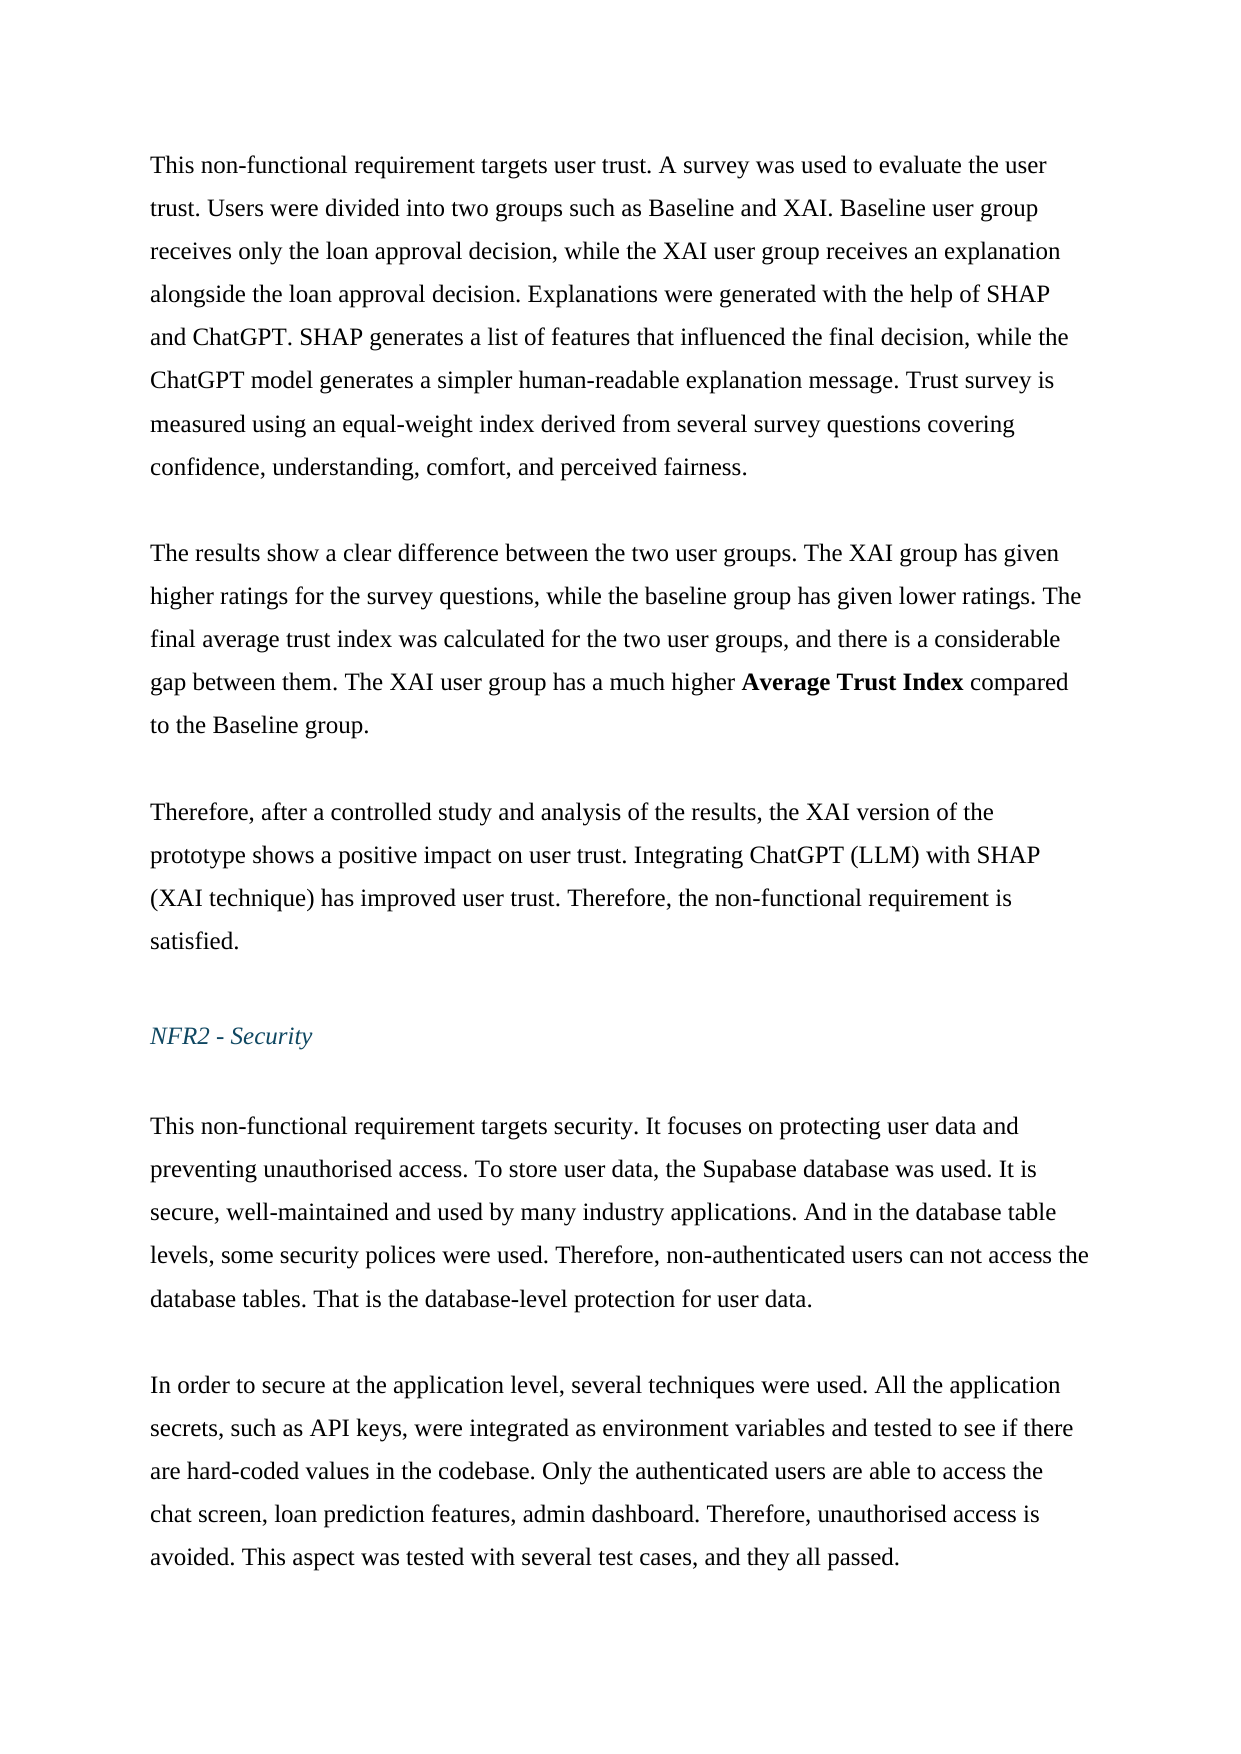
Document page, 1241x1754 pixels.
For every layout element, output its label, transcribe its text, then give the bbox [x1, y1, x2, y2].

text The results show a clear difference between the two user groups. The XAI group has given higher ratings for the survey questions, while the baseline group has given lower ratings. The final average trust index was calculated for the two user groups, and there is a considerable gap between them. The XAI user group has a much higher Average Trust Index compared to the Baseline group. [150, 538, 1090, 739]
text This non-functional requirement targets security. It focuses on protecting user data and preventing unauthorised access. To store user data, the Supabase database was used. It is secure, well-maintained and used by many industry applications. And in the database table levels, some security polices were used. Therefore, non-authenticated users can not access the database tables. That is the database-level protection for user data. [150, 1111, 1090, 1312]
text This non-functional requirement targets user trust. A survey was used to evaluate the user trust. Users were divided into two groups such as Baseline and XAI. Baseline user group receives only the loan approval decision, while the XAI user group receives an explanation alongside the loan approval decision. Explanations were generated with the help of SHAP and ChatGPT. SHAP generates a list of features that influenced the final decision, while the ChatGPT model generates a simpler human-readable explanation message. Trust survey is measured using an equal-weight index derived from several survey questions covering confidence, understanding, comfort, and perceived fairness. [150, 150, 1090, 481]
text Therefore, after a controlled study and analysis of the results, the XAI version of the prototype shows a positive impact on user trust. Integrating ChatGPT (LLM) with SHAP (XAI technique) has improved user trust. Therefore, the non-functional requirement is satisfied. [150, 797, 1090, 955]
subtitle NFR2 - Security [150, 1021, 1090, 1049]
text In order to secure at the application level, several techniques were used. All the application secrets, such as API keys, were integrated as environment variables and tested to see if there are hard-coded values in the codebase. Only the authenticated users are able to access the chat screen, loan prediction features, admin dashboard. Therefore, unauthorised access is avoided. This aspect was tested with several test cases, and they all passed. [150, 1370, 1090, 1571]
